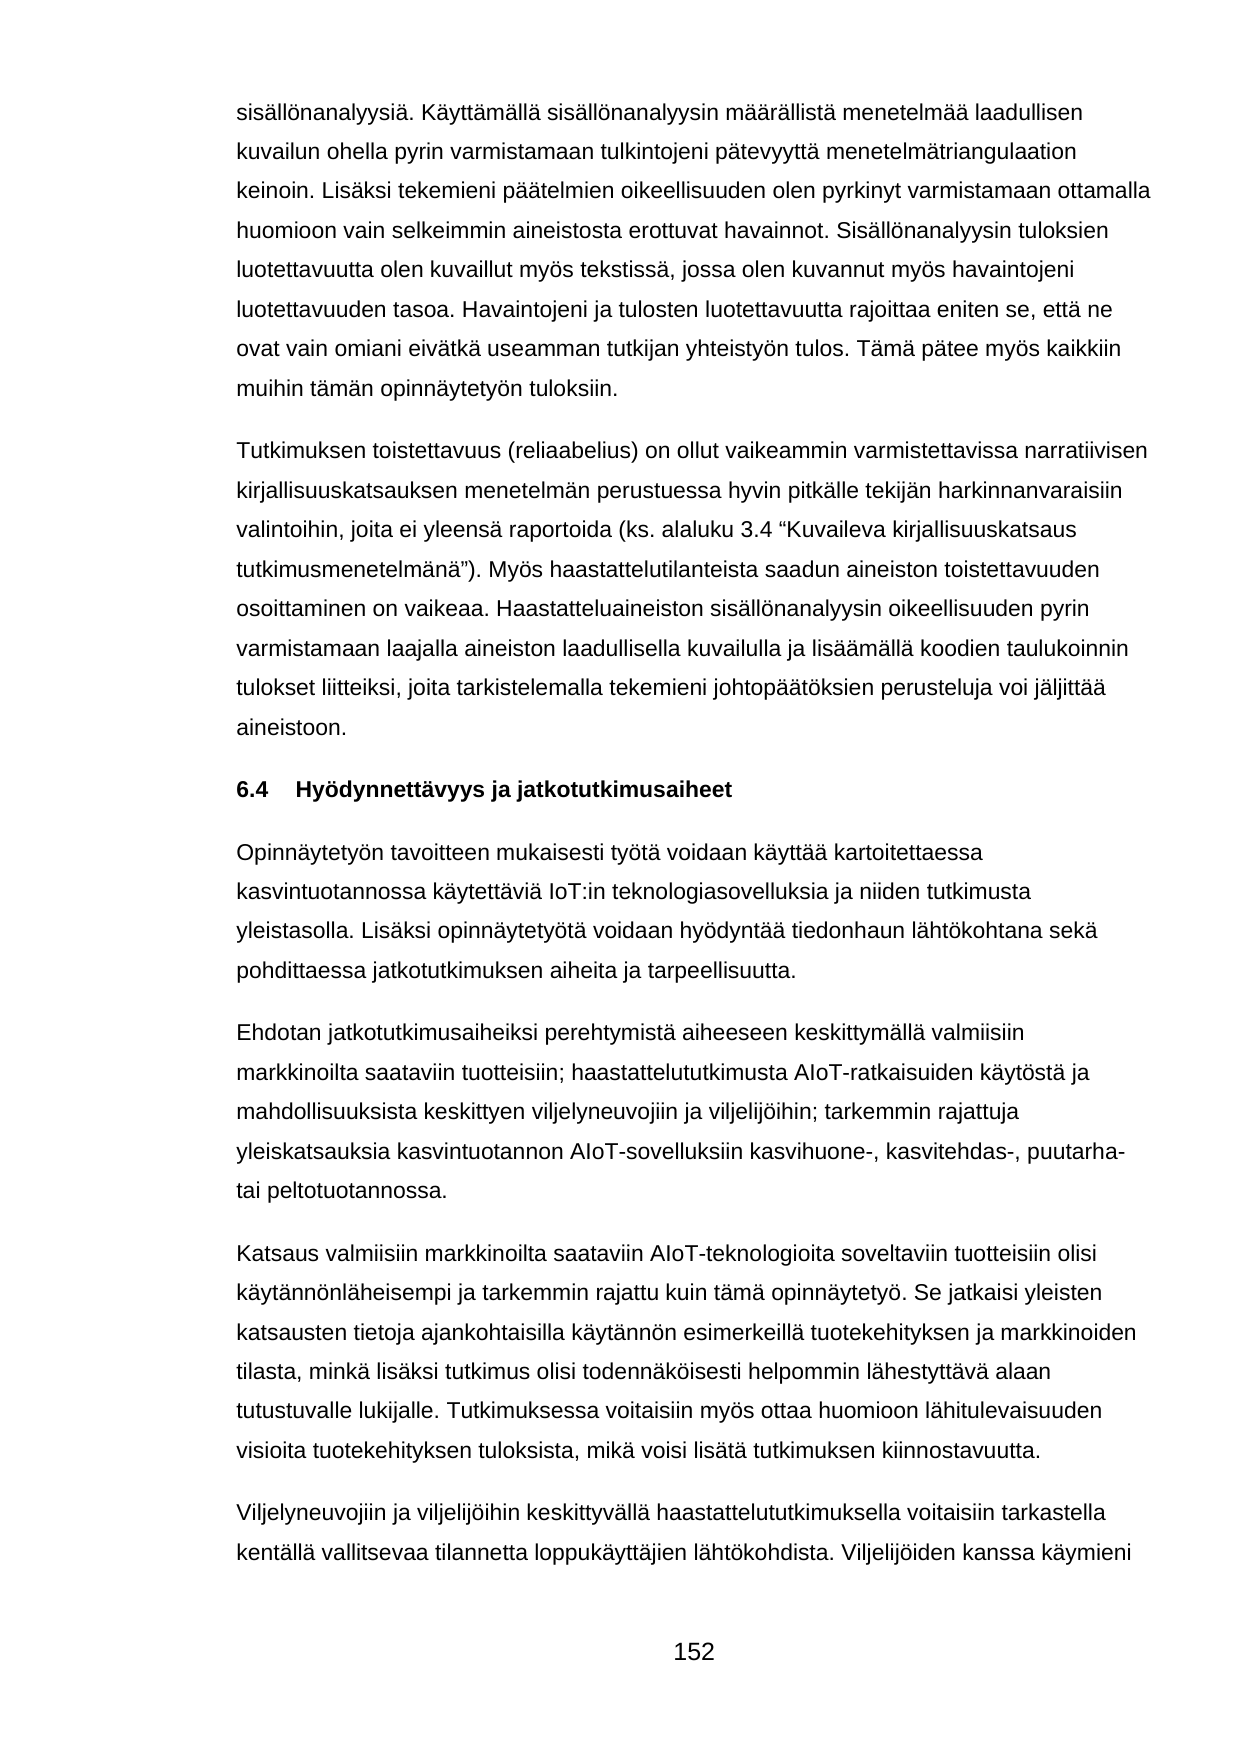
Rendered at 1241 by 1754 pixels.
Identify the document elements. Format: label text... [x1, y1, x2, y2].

text Ehdotan jatkotutkimusaiheiksi perehtymistä aiheeseen keskittymällä valmiisiin markkinoilta saataviin tuotteisiin; haastattelututkimusta AIoT-ratkaisuiden käytöstä ja mahdollisuuksista keskittyen viljelyneuvojiin ja viljelijöihin; tarkemmin rajattuja yleiskatsauksia kasvintuotannon AIoT-sovelluksiin kasvihuone-, kasvitehdas-, puutarha- tai peltotuotannossa. [236, 1019, 1152, 1203]
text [236, 1499, 1152, 1565]
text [236, 98, 1152, 401]
text Opinnäytetyön tavoitteen mukaisesti työtä voidaan käyttää kartoitettaessa kasvintuotannossa käytettäviä IoT:in teknologiasovelluksia ja niiden tutkimusta yleistasolla. Lisäksi opinnäytetyötä voidaan hyödyntää tiedonhaun lähtökohtana sekä pohdittaessa jatkotutkimuksen aiheita ja tarpeellisuutta. [236, 838, 1152, 983]
text Tutkimuksen toistettavuus (reliaabelius) on ollut vaikeammin varmistettavissa narratiivisen kirjallisuuskatsauksen menetelmän perustuessa hyvin pitkälle tekijän harkinnanvaraisiin valintoihin, joita ei yleensä raportoida (ks. alaluku 3.4 “Kuvaileva kirjallisuuskatsaus tutkimusmenetelmänä”). Myös haastattelutilanteista saadun aineiston toistettavuuden osoittaminen on vaikeaa. Haastatteluaineiston sisällönanalyysin oikeellisuuden pyrin varmistamaan laajalla aineiston laadullisella kuvailulla ja lisäämällä koodien taulukoinnin tulokset liitteiksi, joita tarkistelemalla tekemieni johtopäätöksien perusteluja voi jäljittää aineistoon. [236, 437, 1152, 740]
text Katsaus valmiisiin markkinoilta saataviin AIoT-teknologioita soveltaviin tuotteisiin olisi käytännönläheisempi ja tarkemmin rajattu kuin tämä opinnäytetyö. Se jatkaisi yleisten katsausten tietoja ajankohtaisilla käytännön esimerkeillä tuotekehityksen ja markkinoiden tilasta, minkä lisäksi tutkimus olisi todennäköisesti helpommin lähestyttävä alaan tutustuvalle lukijalle. Tutkimuksessa voitaisiin myös ottaa huomioon lähitulevaisuuden visioita tuotekehityksen tuloksista, mikä voisi lisätä tutkimuksen kiinnostavuutta. [236, 1239, 1152, 1463]
subtitle Hyödynnettävyys ja jatkotutkimusaiheet [236, 776, 1152, 802]
